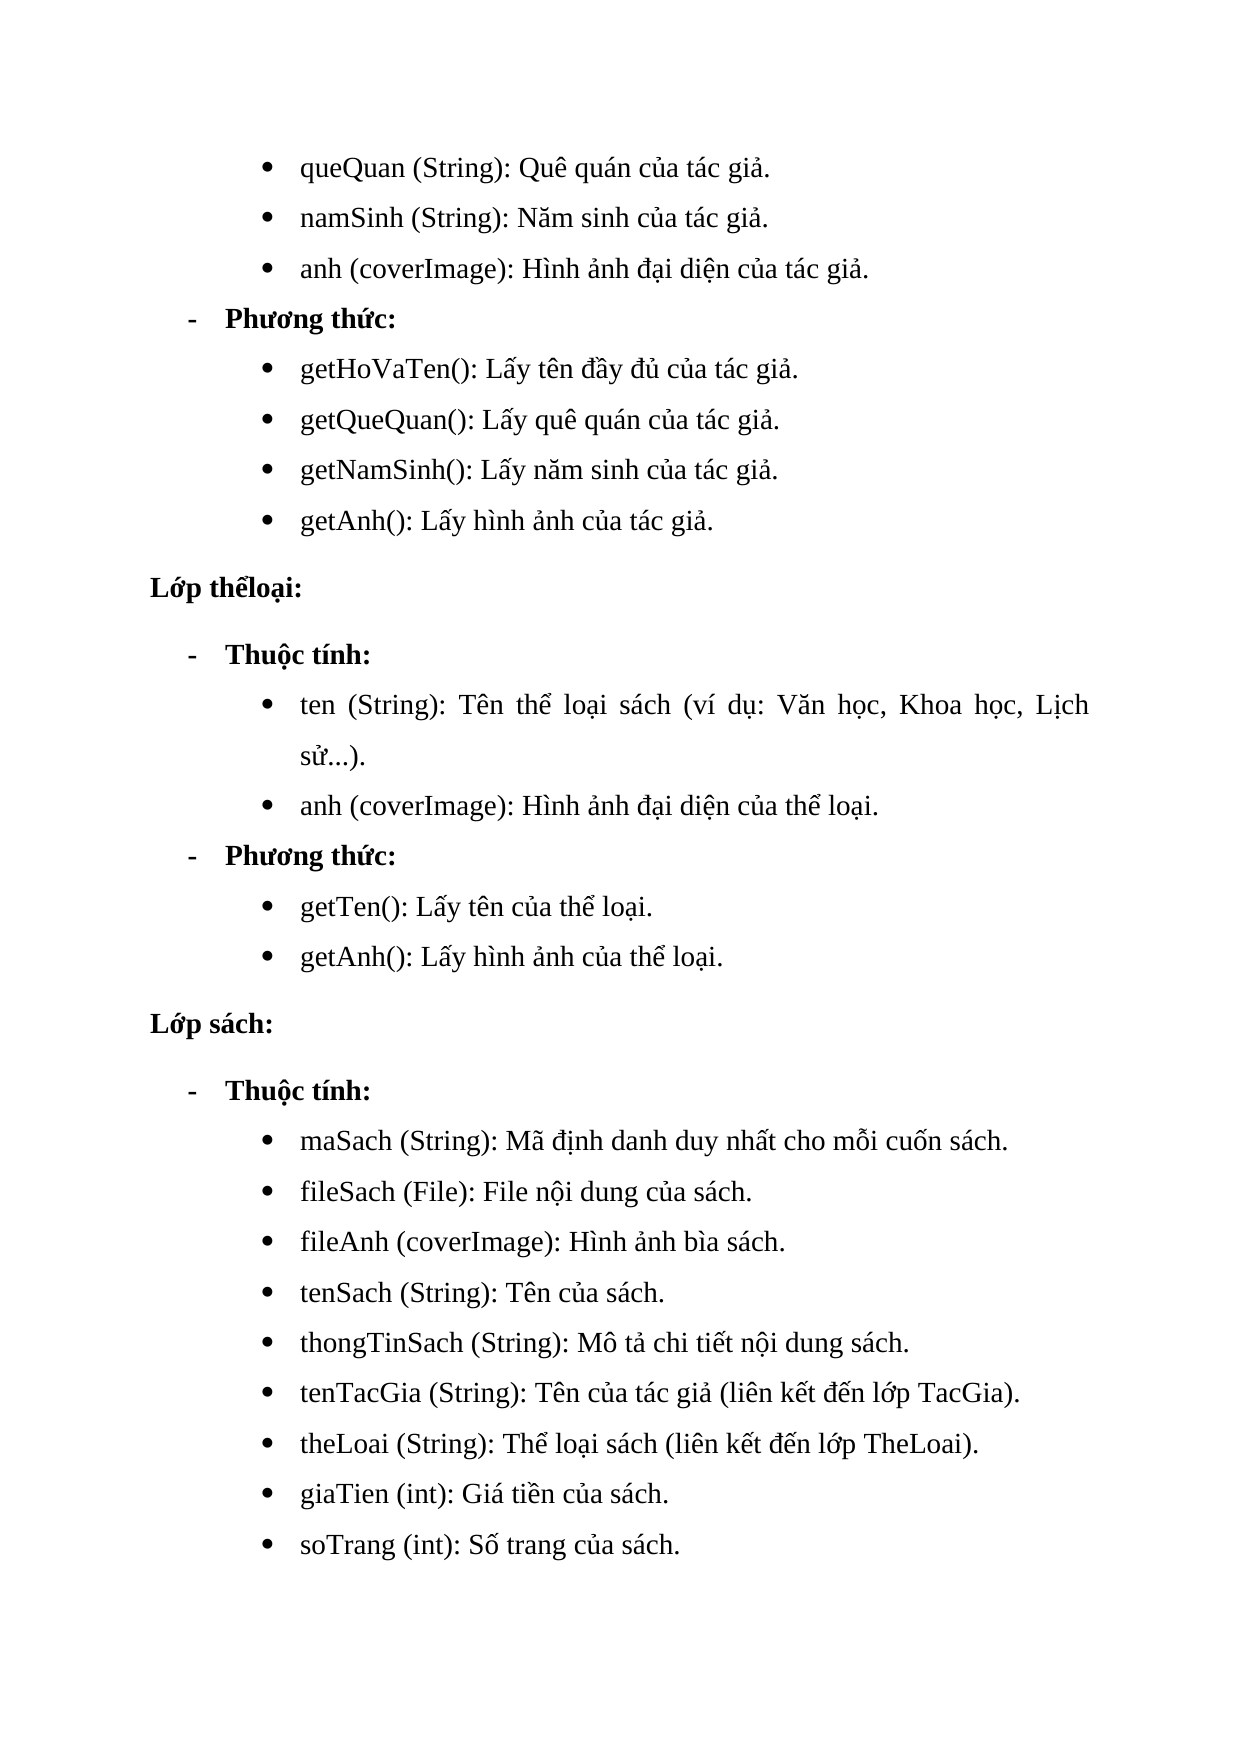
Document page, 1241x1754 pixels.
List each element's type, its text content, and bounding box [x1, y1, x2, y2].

list queQuan (String): Quê quán của tác giả. [262, 150, 1090, 184]
list getQueQuan(): Lấy quê quán của tác giả. [262, 402, 1090, 436]
list namSinh (String): Năm sinh của tác giả. [262, 200, 1090, 234]
list maSach (String): Mã định danh duy nhất cho mỗi cuốn sách. [262, 1123, 1090, 1157]
list Phương thức: [187, 838, 1090, 872]
list fileSach (File): File nội dung của sách. [262, 1174, 1090, 1207]
list getHoVaTen(): Lấy tên đầy đủ của tác giả. [262, 352, 1090, 385]
list thongTinSach (String): Mô tả chi tiết nội dung sách. [262, 1325, 1090, 1359]
list ten (String): Tên thể loại sách (ví dụ: Văn học, Khoa học, Lịch sử...). [262, 687, 1090, 771]
text Lớp thểloại: [150, 570, 1090, 603]
list getAnh(): Lấy hình ảnh của tác giả. [262, 503, 1090, 536]
list theLoai (String): Thể loại sách (liên kết đến lớp TheLoai). [262, 1426, 1090, 1459]
list Thuộc tính: [187, 1073, 1090, 1107]
list anh (coverImage): Hình ảnh đại diện của thể loại. [262, 788, 1090, 822]
list getAnh(): Lấy hình ảnh của thể loại. [262, 939, 1090, 973]
list Phương thức: [187, 301, 1090, 335]
list tenSach (String): Tên của sách. [262, 1275, 1090, 1308]
list tenTacGia (String): Tên của tác giả (liên kết đến lớp TacGia). [262, 1376, 1090, 1409]
list anh (coverImage): Hình ảnh đại diện của tác giả. [262, 251, 1090, 284]
list getNamSinh(): Lấy năm sinh của tác giả. [262, 452, 1090, 486]
list getTen(): Lấy tên của thể loại. [262, 889, 1090, 922]
list Thuộc tính: [187, 637, 1090, 670]
text Lớp sách: [150, 1006, 1090, 1040]
list giaTien (int): Giá tiền của sách. [262, 1476, 1090, 1510]
list fileAnh (coverImage): Hình ảnh bìa sách. [262, 1224, 1090, 1258]
list soTrang (int): Số trang của sách. [262, 1527, 1090, 1560]
